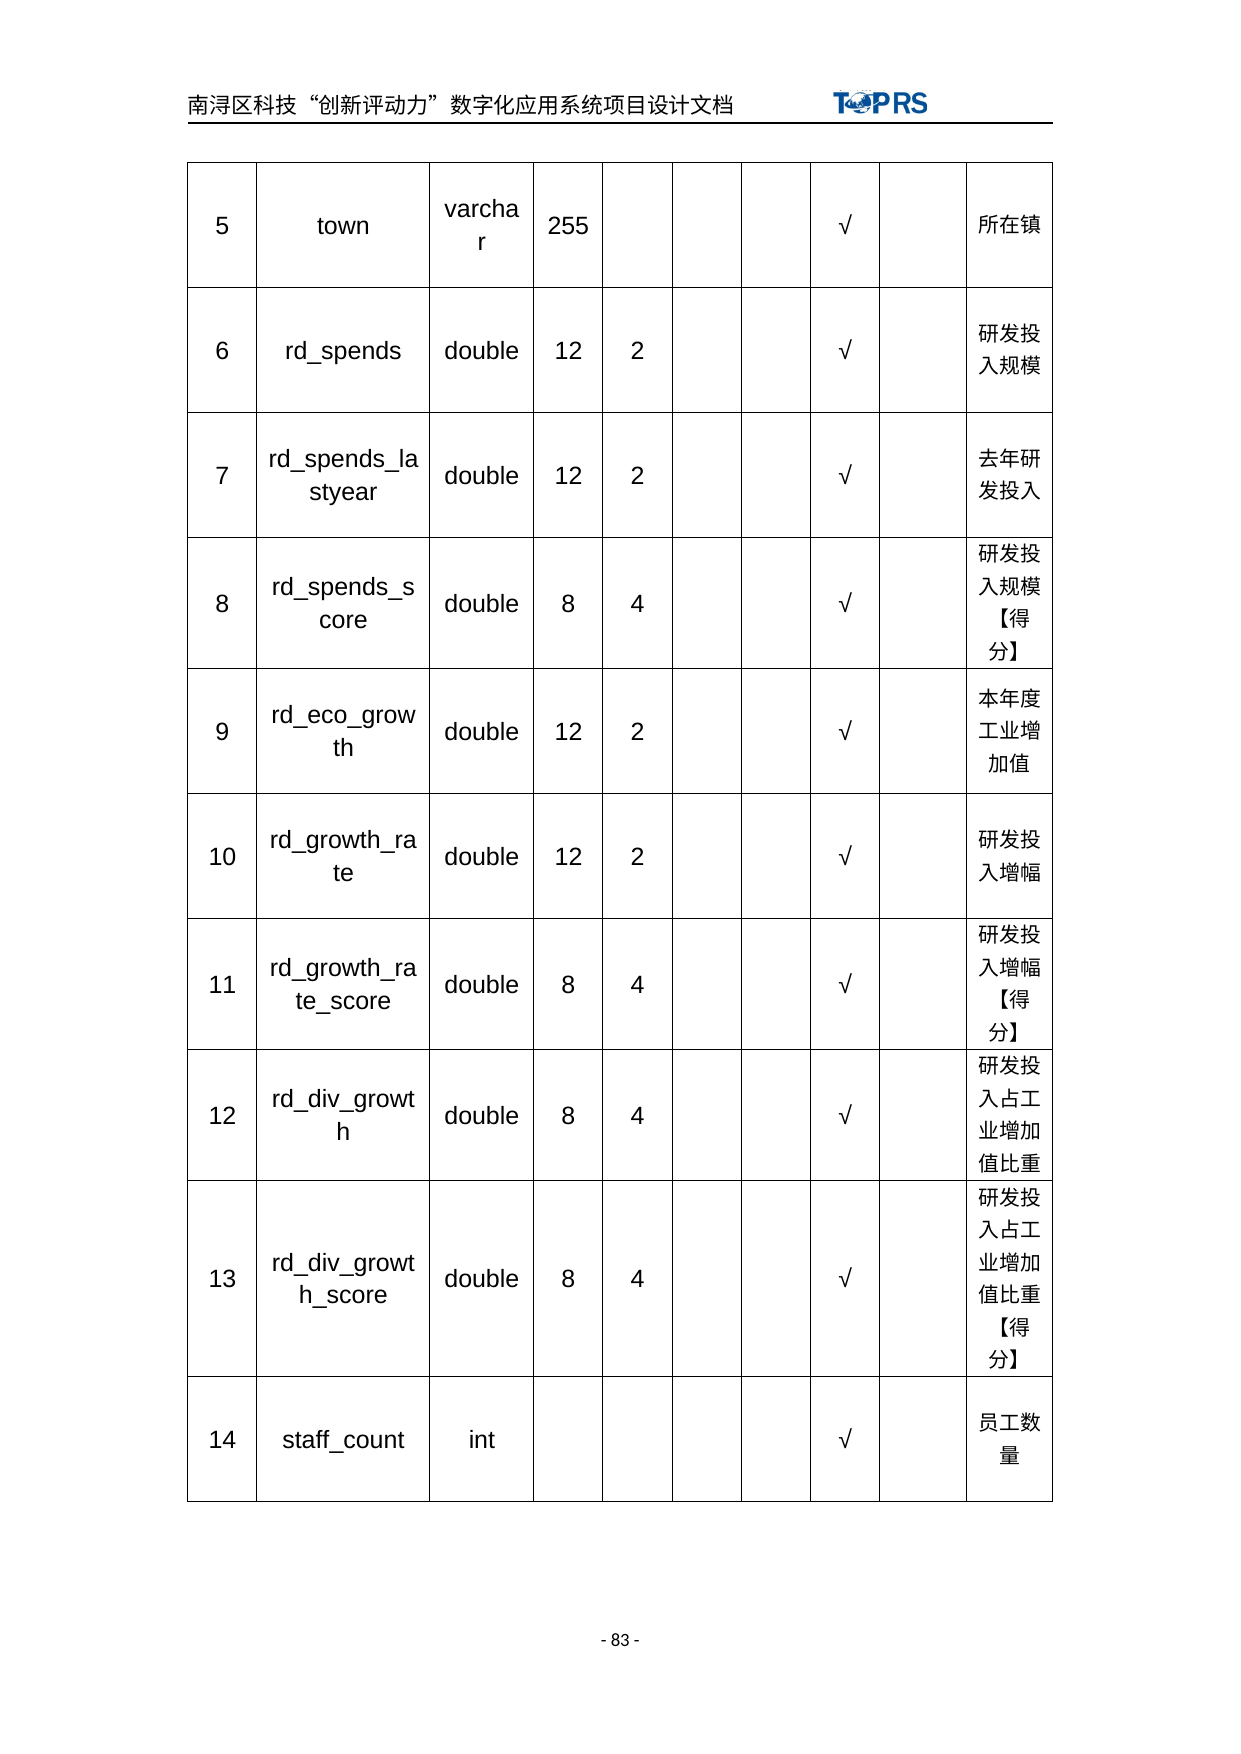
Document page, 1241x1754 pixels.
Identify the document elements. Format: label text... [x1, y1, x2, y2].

table_cell [880, 669, 966, 793]
table_cell 4 [603, 1181, 672, 1376]
table_cell rd_spends_lastyear [257, 413, 429, 537]
table_cell 研发投入规模【得分】 [967, 538, 1052, 668]
table_cell 4 [603, 1050, 672, 1180]
table_cell 9 [188, 669, 256, 793]
table_cell double [430, 794, 533, 918]
table_cell [673, 1377, 741, 1501]
table_cell √ [811, 413, 879, 537]
table_cell √ [811, 163, 879, 287]
table_cell 2 [603, 413, 672, 537]
table_cell double [430, 1050, 533, 1180]
table_cell 11 [188, 919, 256, 1049]
table_cell [880, 288, 966, 412]
table_cell [673, 1181, 741, 1376]
table_cell [742, 794, 810, 918]
table_cell 8 [534, 538, 602, 668]
table_cell 12 [534, 794, 602, 918]
table_cell [880, 538, 966, 668]
table_cell double [430, 919, 533, 1049]
table_cell 员工数量 [967, 1377, 1052, 1501]
table_cell 12 [188, 1050, 256, 1180]
table_cell [534, 1377, 602, 1501]
table_cell 8 [534, 1050, 602, 1180]
table_cell 10 [188, 794, 256, 918]
table_cell varchar [430, 163, 533, 287]
table_cell 去年研发投入 [967, 413, 1052, 537]
table_cell 研发投入增幅【得分】 [967, 919, 1052, 1049]
table_cell [742, 163, 810, 287]
table_cell 本年度工业增加值 [967, 669, 1052, 793]
table_cell rd_growth_rate_score [257, 919, 429, 1049]
table_cell int [430, 1377, 533, 1501]
table_cell double [430, 669, 533, 793]
table_cell 研发投入占工业增加值比重 [967, 1050, 1052, 1180]
table_cell town [257, 163, 429, 287]
table_cell double [430, 538, 533, 668]
table_cell √ [811, 919, 879, 1049]
picture [832, 90, 928, 114]
table_cell 8 [534, 1181, 602, 1376]
table_cell √ [811, 1181, 879, 1376]
table_cell 8 [534, 919, 602, 1049]
table_cell [880, 794, 966, 918]
table_cell [673, 538, 741, 668]
table_cell [742, 919, 810, 1049]
table_cell [673, 669, 741, 793]
table_cell [673, 919, 741, 1049]
table_cell [880, 919, 966, 1049]
table_cell 12 [534, 669, 602, 793]
table_cell double [430, 288, 533, 412]
table_cell 5 [188, 163, 256, 287]
table_cell 12 [534, 413, 602, 537]
table_cell rd_growth_rate [257, 794, 429, 918]
table_cell [673, 163, 741, 287]
table_cell rd_spends [257, 288, 429, 412]
table_cell rd_div_growth [257, 1050, 429, 1180]
table_cell [742, 1377, 810, 1501]
table_cell 研发投入占工业增加值比重【得分】 [967, 1181, 1052, 1376]
table_cell √ [811, 1050, 879, 1180]
table_cell [673, 288, 741, 412]
table_cell double [430, 1181, 533, 1376]
table_cell [603, 163, 672, 287]
table_cell rd_eco_growth [257, 669, 429, 793]
table_cell [742, 538, 810, 668]
table_cell 4 [603, 919, 672, 1049]
table_cell [673, 413, 741, 537]
table_cell 2 [603, 288, 672, 412]
table_cell 2 [603, 669, 672, 793]
table_cell [603, 1377, 672, 1501]
table_cell 所在镇 [967, 163, 1052, 287]
table_cell 12 [534, 288, 602, 412]
table_cell [742, 669, 810, 793]
table_cell [880, 1050, 966, 1180]
table_cell √ [811, 288, 879, 412]
table_cell 13 [188, 1181, 256, 1376]
table_cell 研发投入规模 [967, 288, 1052, 412]
table_cell [880, 413, 966, 537]
table_cell [673, 1050, 741, 1180]
table_cell 8 [188, 538, 256, 668]
table_cell [880, 1181, 966, 1376]
table_cell [742, 288, 810, 412]
table_cell rd_spends_score [257, 538, 429, 668]
table_cell [742, 1181, 810, 1376]
table_cell 7 [188, 413, 256, 537]
table_cell [742, 1050, 810, 1180]
table_cell [673, 794, 741, 918]
table_cell √ [811, 794, 879, 918]
table_cell double [430, 413, 533, 537]
table_cell [880, 1377, 966, 1501]
table_cell 6 [188, 288, 256, 412]
table_cell rd_div_growth_score [257, 1181, 429, 1376]
table_cell staff_count [257, 1377, 429, 1501]
table_cell 4 [603, 538, 672, 668]
table_cell √ [811, 538, 879, 668]
table_cell [742, 413, 810, 537]
table_cell 研发投入增幅 [967, 794, 1052, 918]
table_cell 255 [534, 163, 602, 287]
table_cell 2 [603, 794, 672, 918]
table_cell [880, 163, 966, 287]
table_cell √ [811, 669, 879, 793]
table_cell 14 [188, 1377, 256, 1501]
table_cell √ [811, 1377, 879, 1501]
